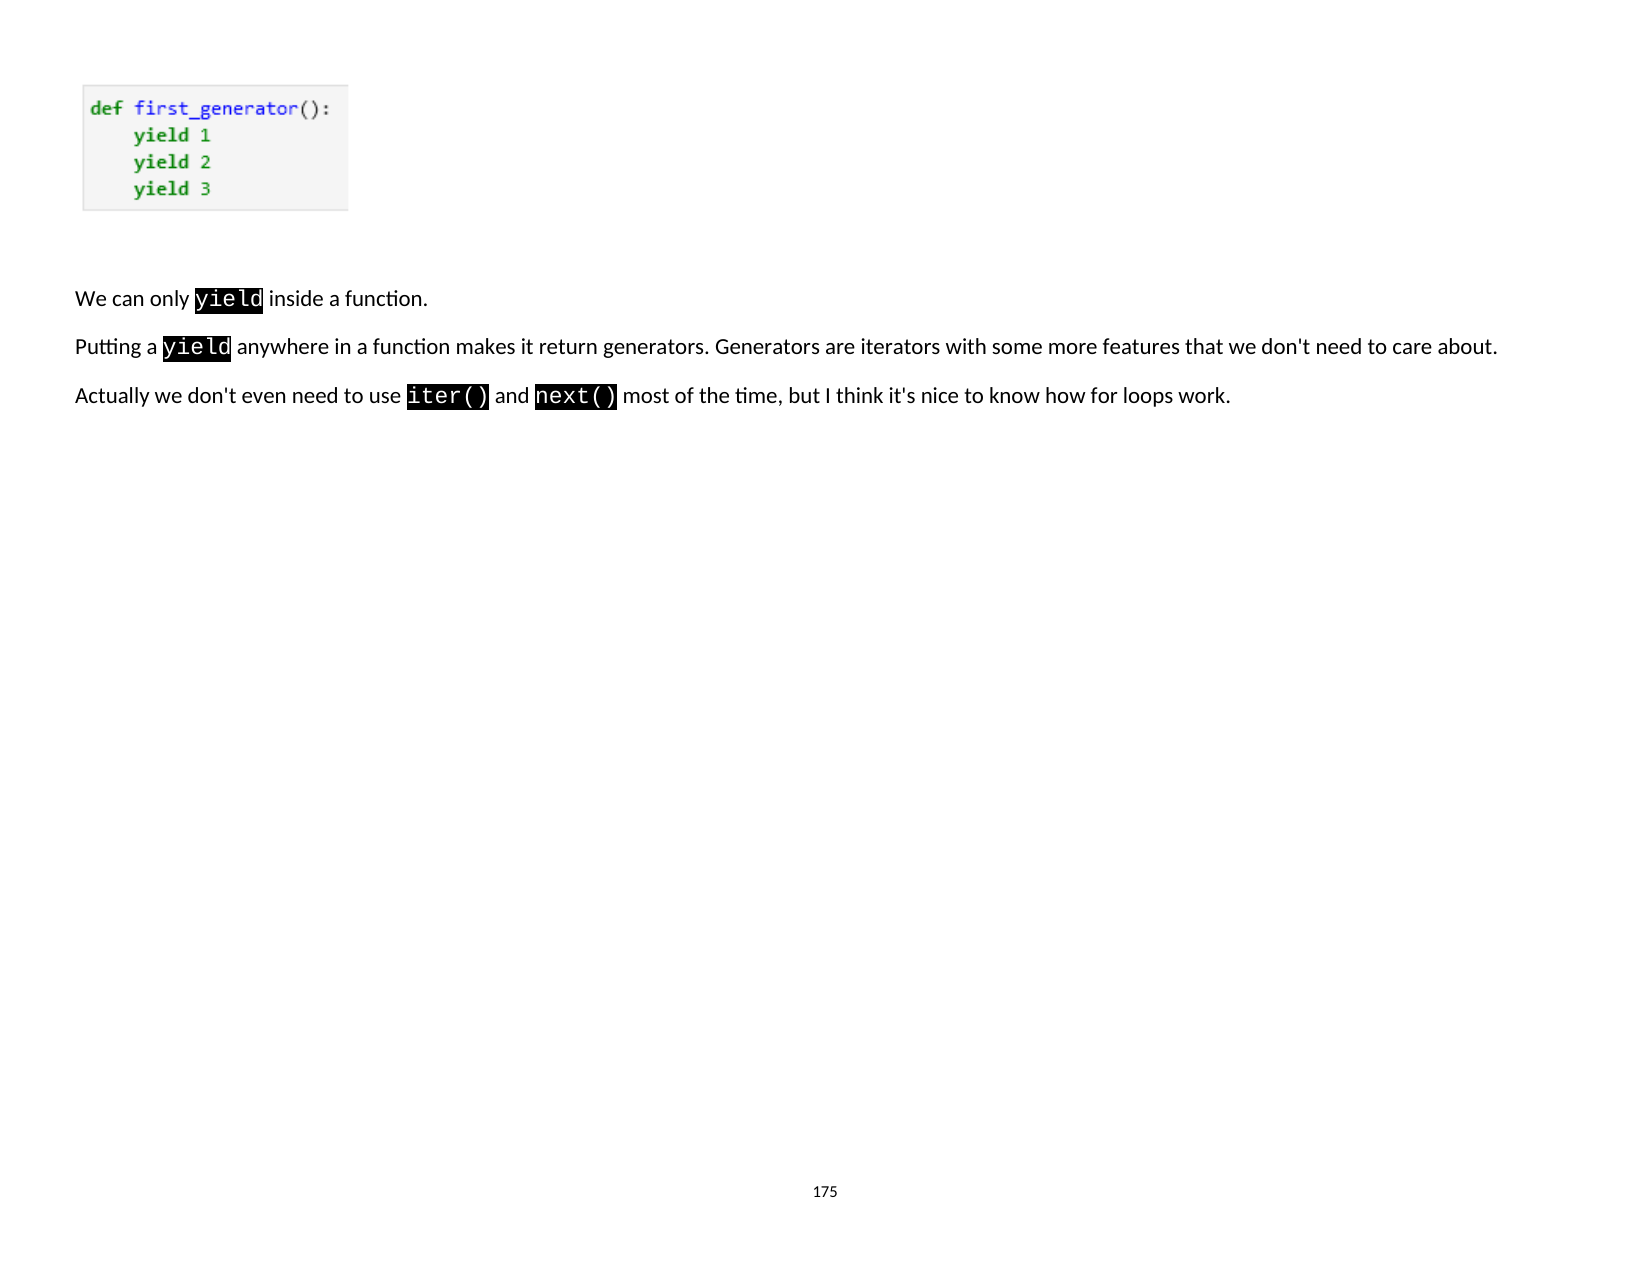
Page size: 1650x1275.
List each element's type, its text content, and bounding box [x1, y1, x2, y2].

text We can only yield inside a function. [75, 284, 1575, 314]
text Actually we don't even need to use iter() and next() most of the time, but I think it's nice to know how for loops work. [75, 381, 1575, 410]
text Putting a yield anywhere in a function makes it return generators. Generators are iterators with some more features that we don't need to care about. [75, 333, 1575, 362]
picture [75, 75, 349, 219]
